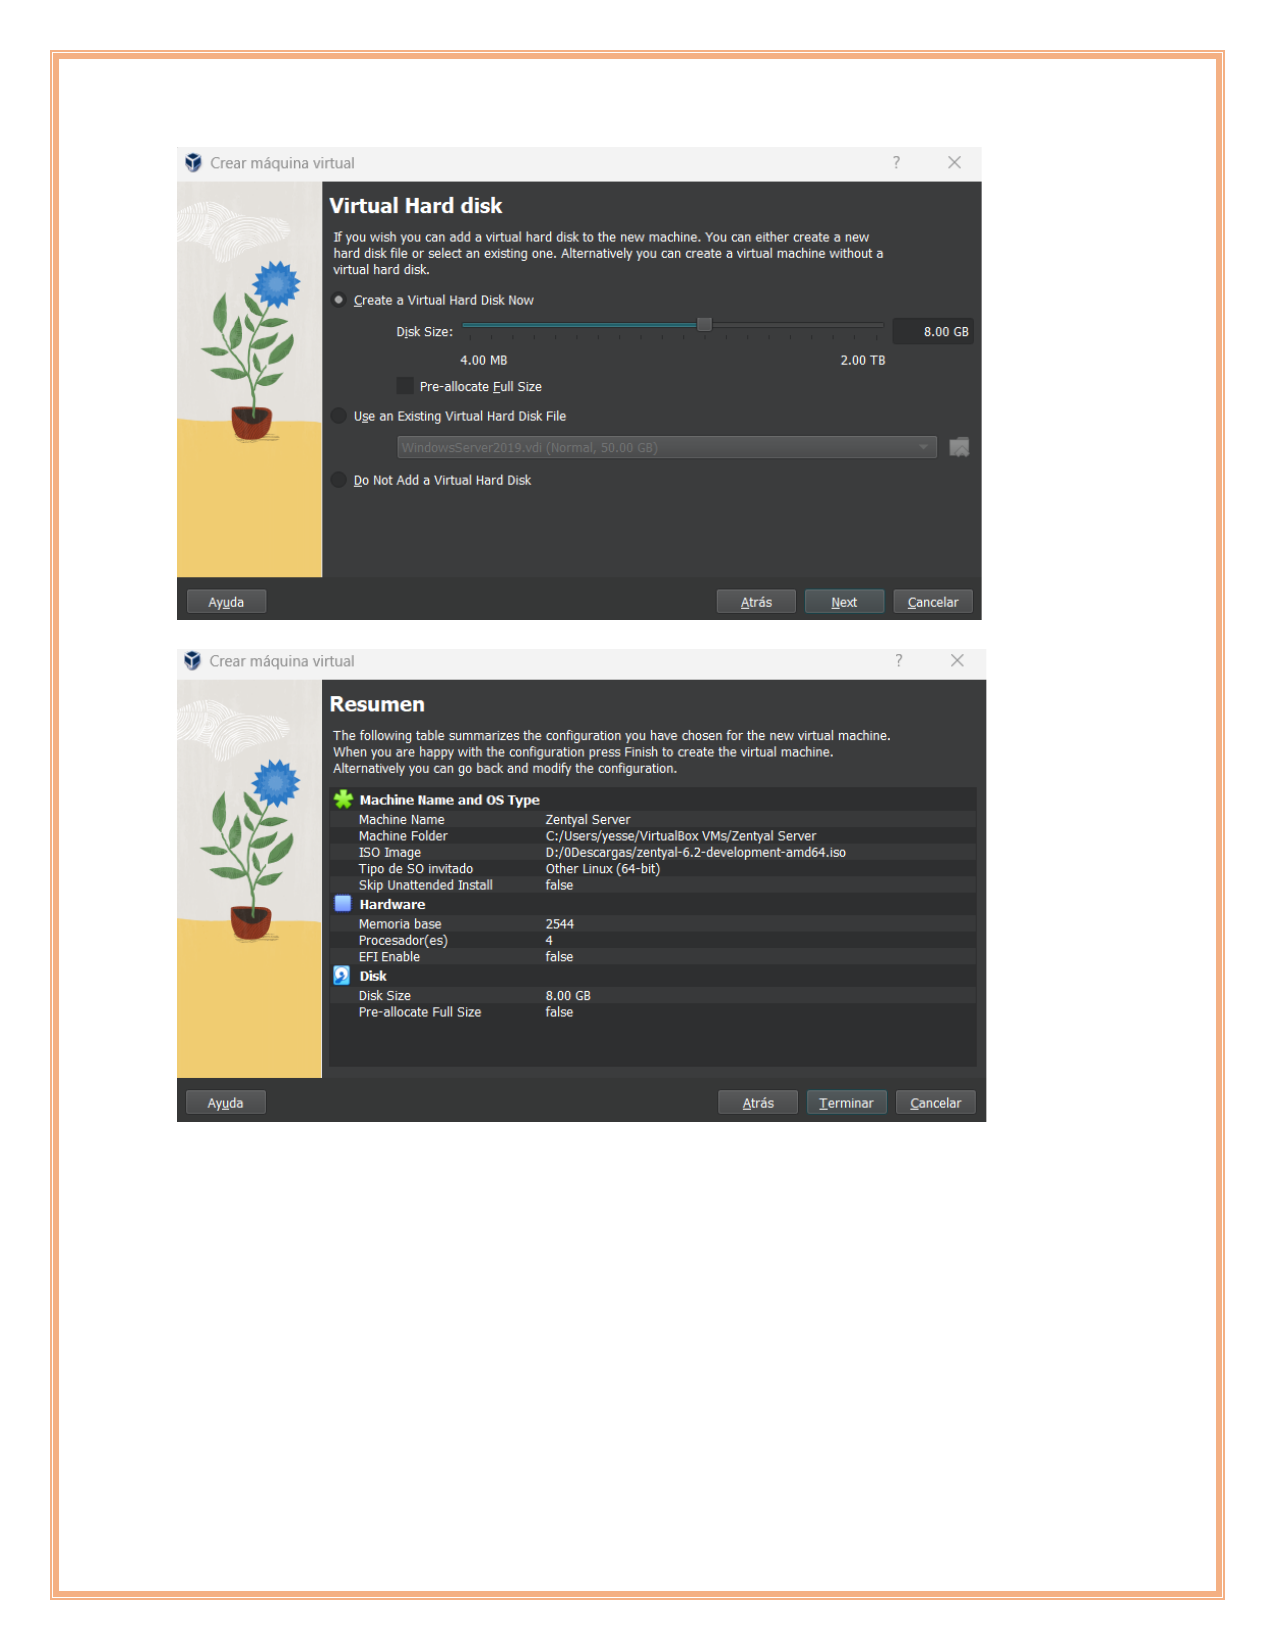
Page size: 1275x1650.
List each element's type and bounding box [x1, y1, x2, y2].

picture [177, 147, 982, 620]
picture [177, 649, 987, 1122]
